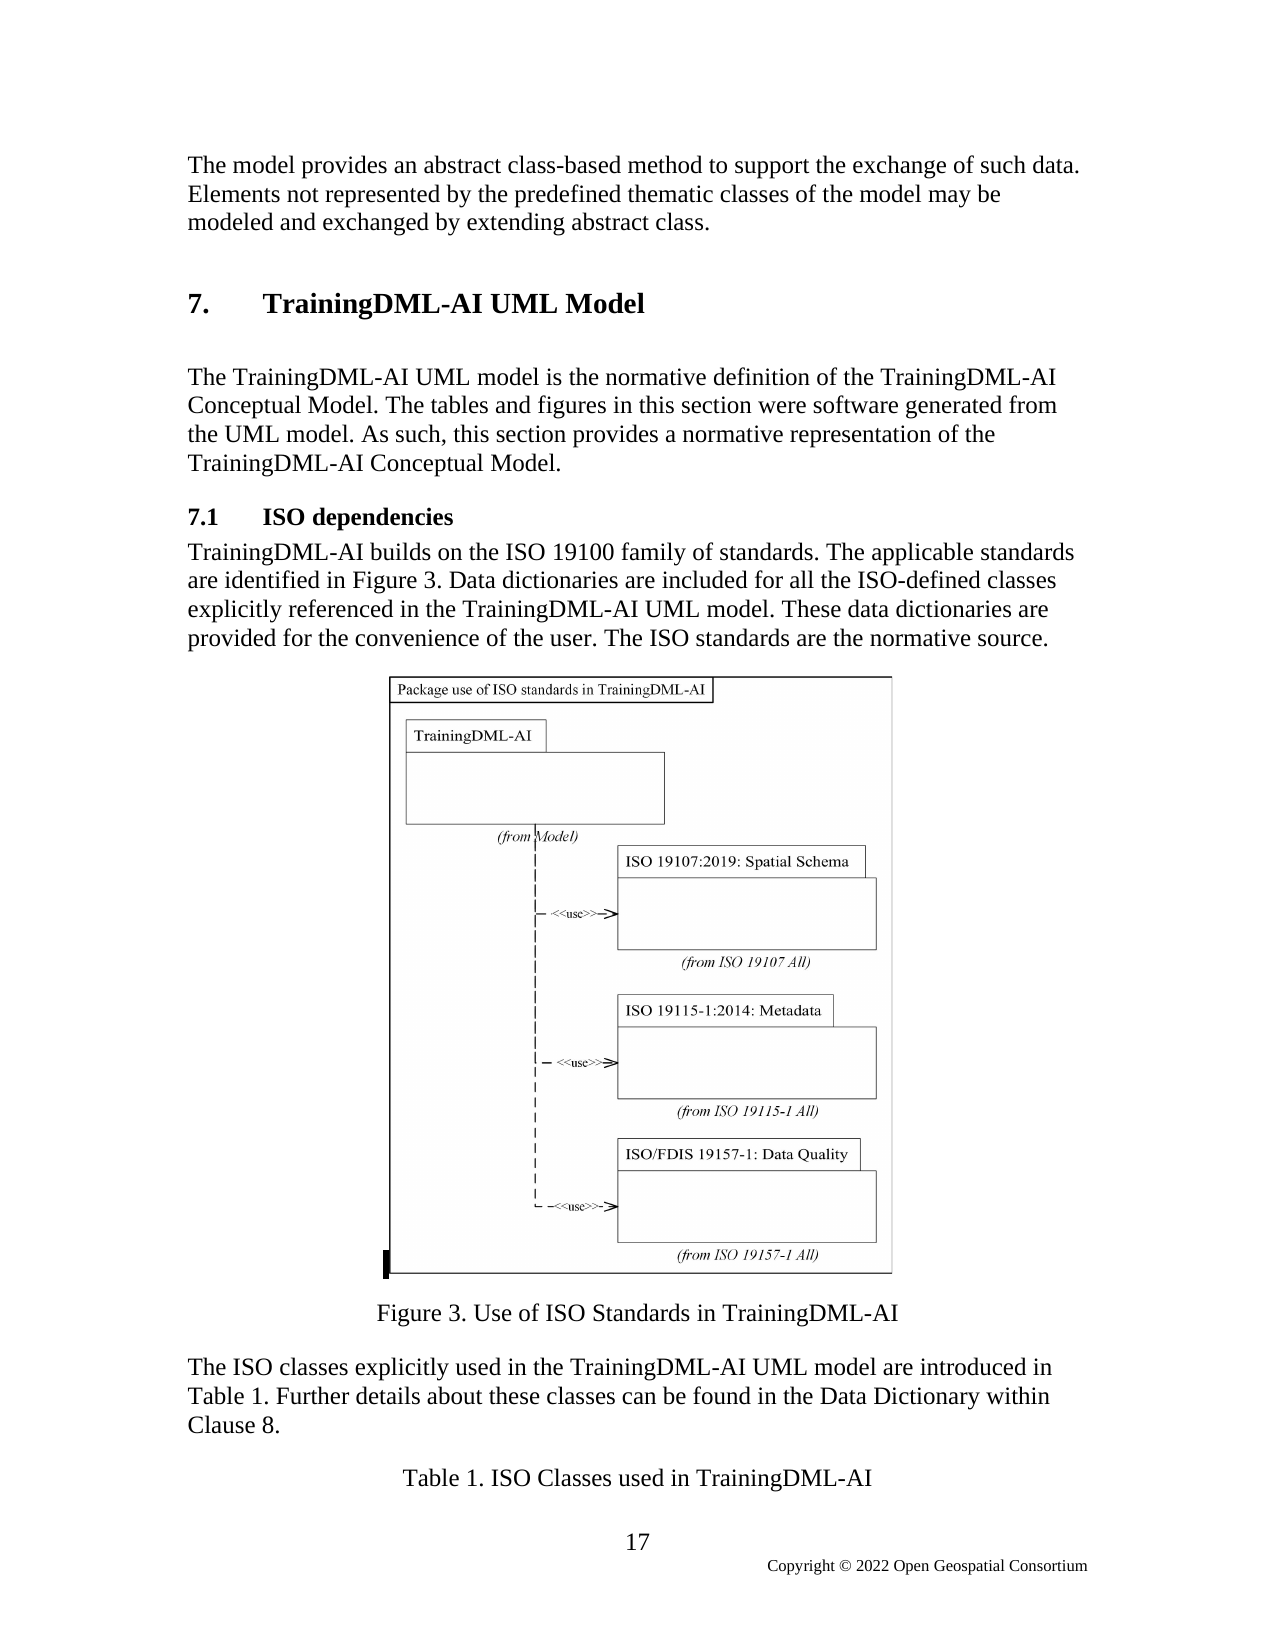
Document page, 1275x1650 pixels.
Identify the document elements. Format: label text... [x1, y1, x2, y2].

text Table 1. ISO Classes used in TrainingDML-AI [187, 1463, 1087, 1492]
text TrainingDML-AI builds on the ISO 19100 family of standards. The applicable standards are identified in Figure 3. Data dictionaries are included for all the ISO-defined classes explicitly referenced in the TrainingDML-AI UML model. These data dictionaries are provided for the convenience of the user. The ISO standards are the normative source. [187, 537, 1087, 652]
text The ISO classes explicitly used in the TrainingDML-AI UML model are introduced in Table 1. Further details about these classes can be found in the Data Dictionary within Clause 8. [187, 1352, 1087, 1438]
picture [389, 676, 893, 1274]
subtitle TrainingDML-AI UML Model [187, 286, 1087, 320]
text The TrainingDML-AI UML model is the normative definition of the TrainingDML-AI Conceptual Model. The tables and figures in this section were software generated from the UML model. As such, this section provides a normative representation of the TrainingDML-AI Conceptual Model. [187, 362, 1087, 477]
text Figure 3. Use of ISO Standards in TrainingDML-AI [187, 1298, 1087, 1327]
subtitle ISO dependencies [187, 502, 1087, 530]
text The model provides an abstract class-based method to support the exchange of such data. Elements not represented by the predefined thematic classes of the model may be modeled and exchanged by extending abstract class. [187, 150, 1087, 236]
